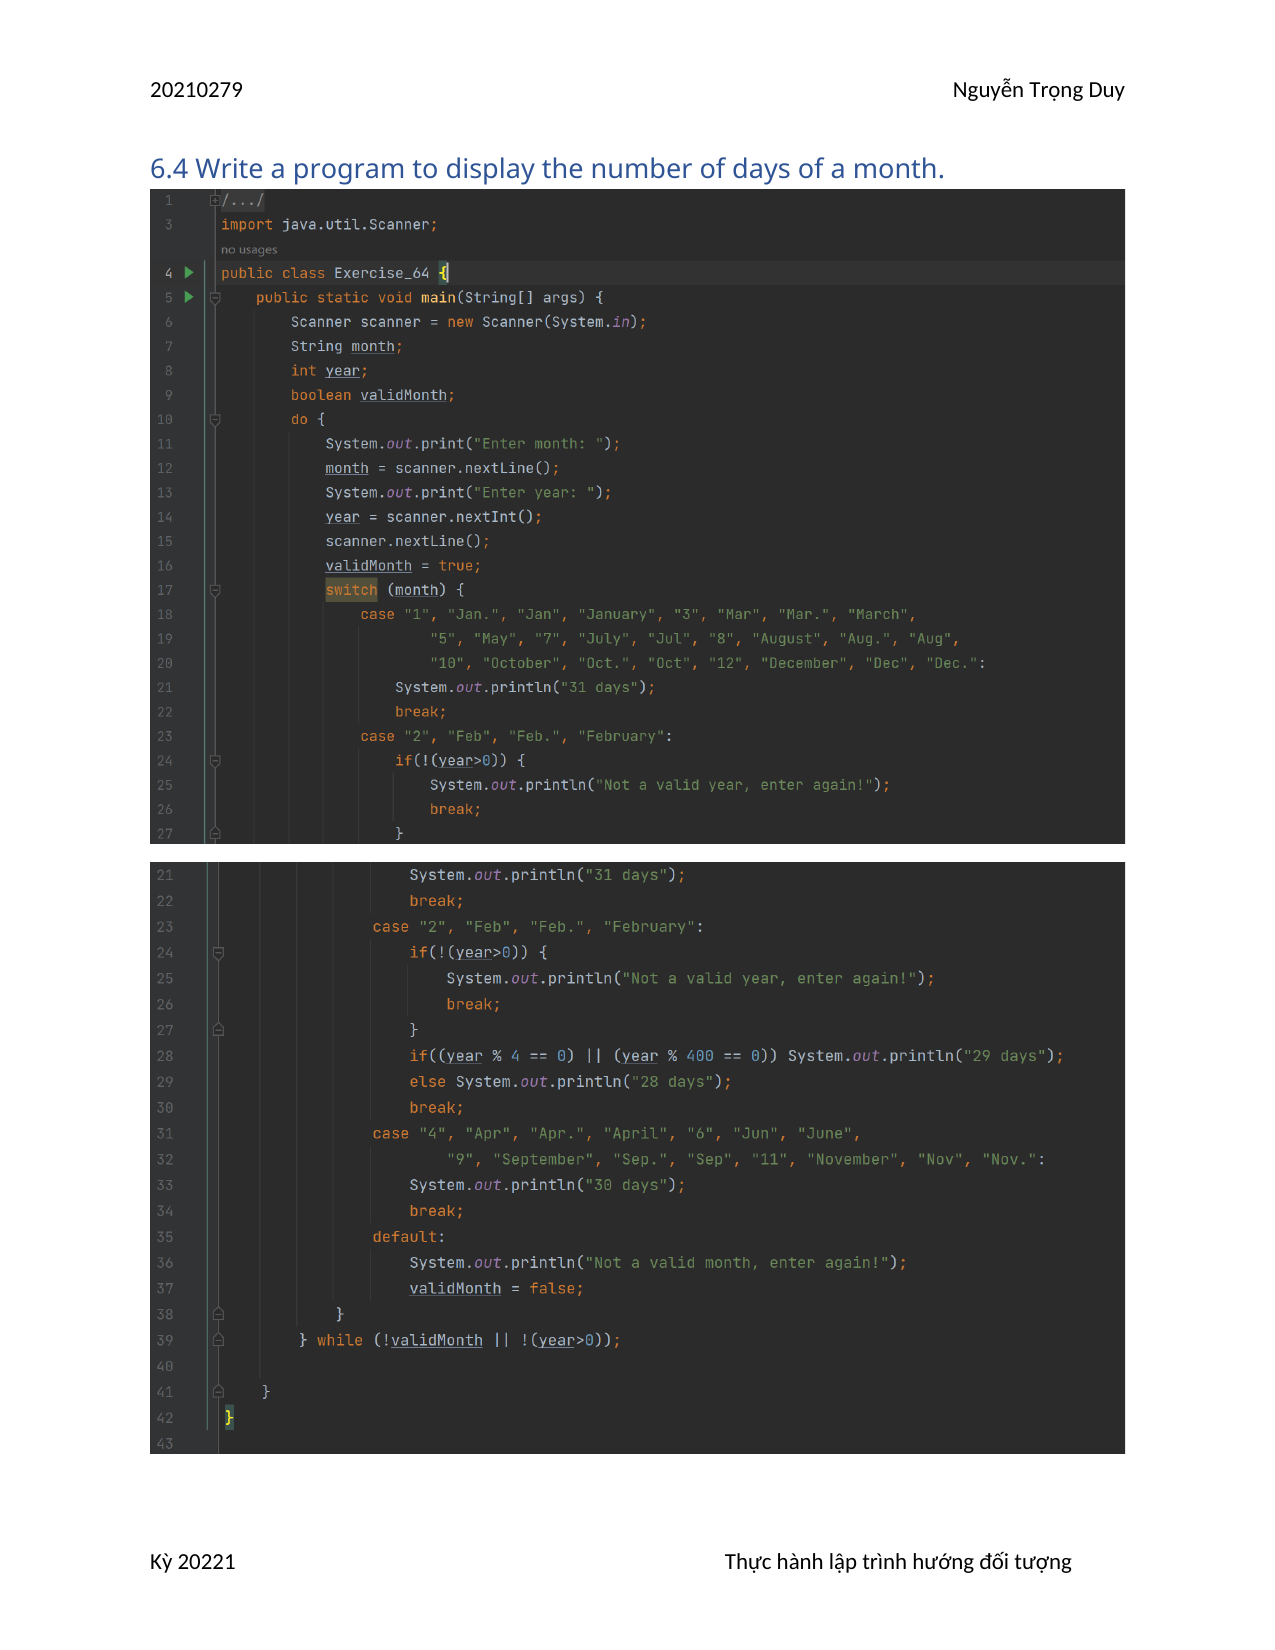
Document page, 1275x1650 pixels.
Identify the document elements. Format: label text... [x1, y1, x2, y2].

picture [150, 189, 1125, 844]
subtitle 6.4 Write a program to display the number of days of a month. [150, 150, 1125, 187]
picture [150, 862, 1125, 1454]
